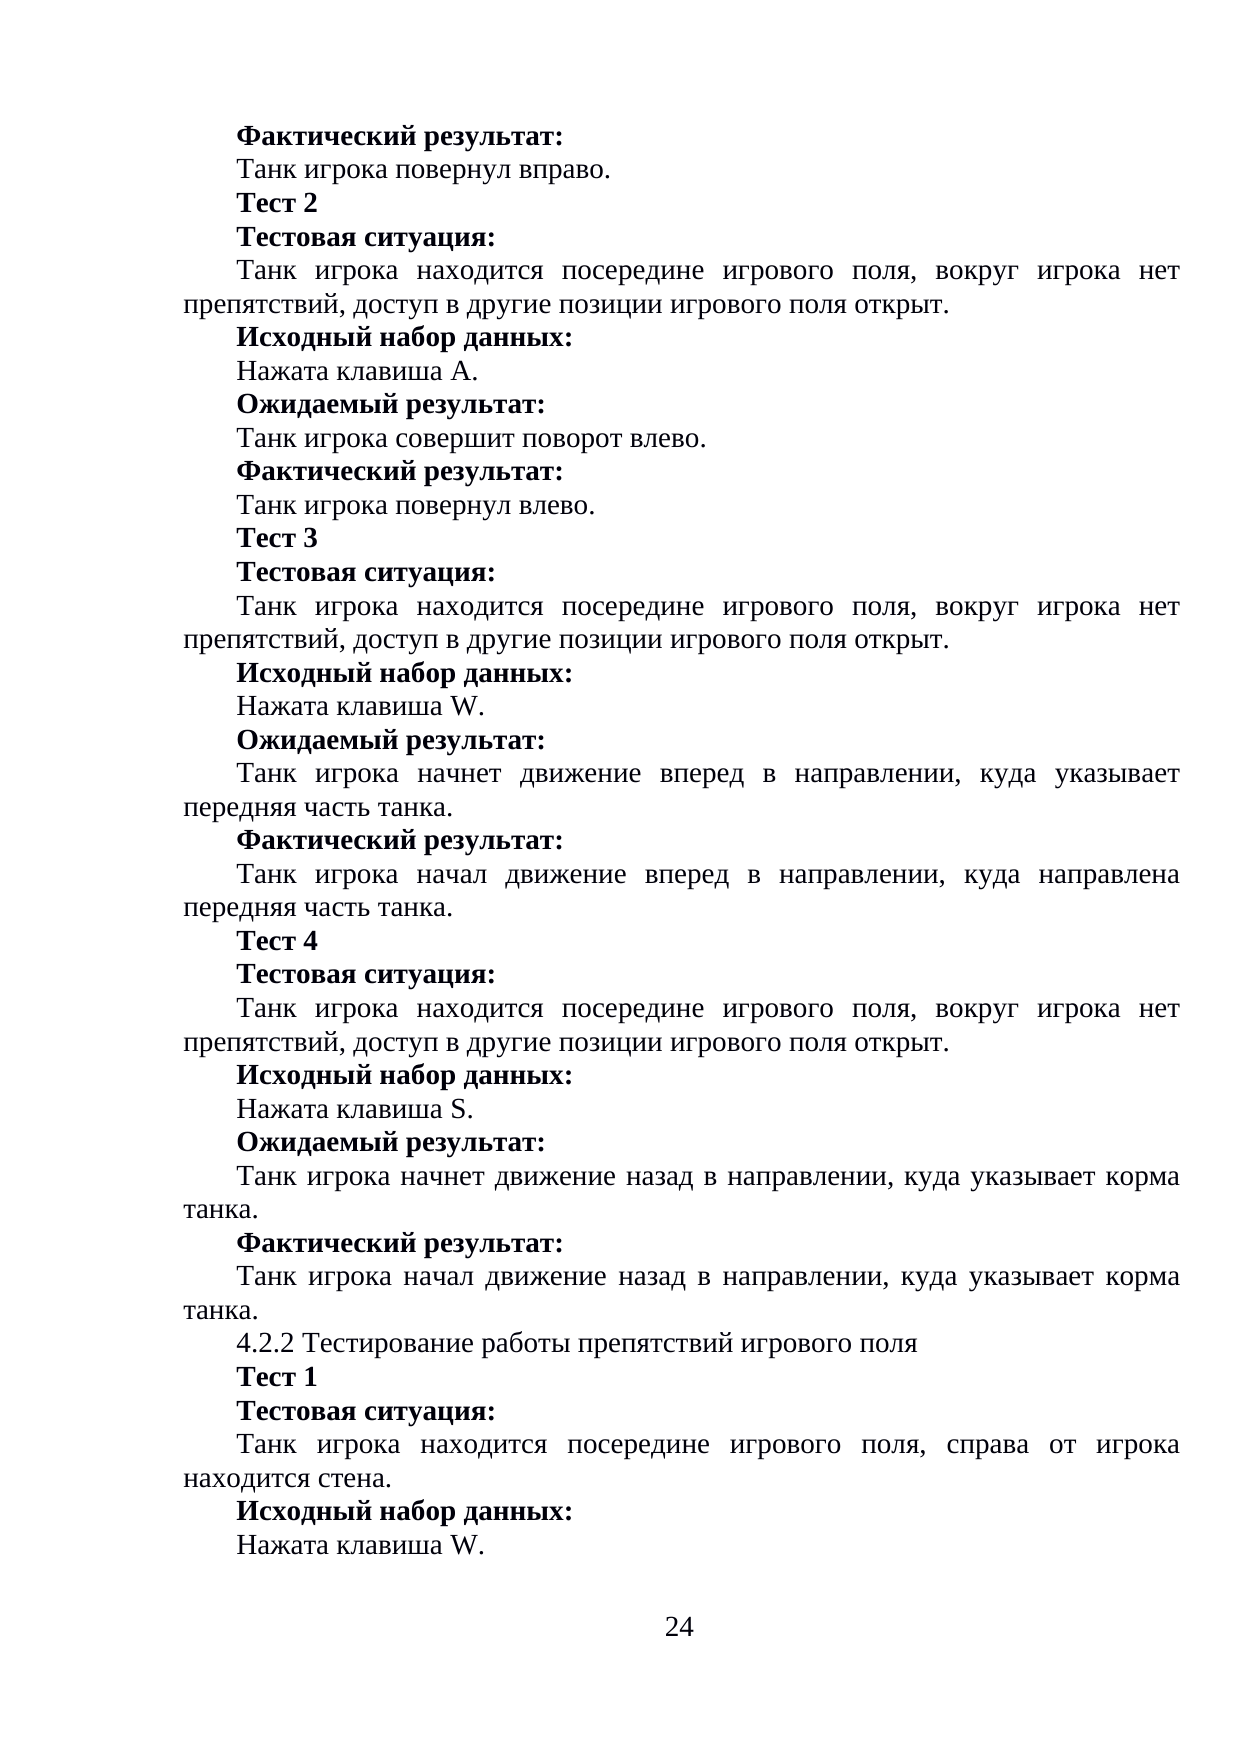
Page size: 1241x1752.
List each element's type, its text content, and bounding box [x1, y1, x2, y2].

text Нажата клавиша W. [183, 688, 1181, 722]
text Танк игрока находится посередине игрового поля, справа от игрока находится стена. [183, 1426, 1181, 1493]
text Нажата клавиша S. [183, 1091, 1181, 1124]
text Танк игрока начал движение вперед в направлении, куда направлена передняя часть танка. [183, 856, 1181, 923]
text Тестовая ситуация: [183, 219, 1181, 252]
text Танк игрока совершит поворот влево. [183, 420, 1181, 453]
text Танк игрока начнет движение назад в направлении, куда указывает корма танка. [183, 1158, 1181, 1225]
text Исходный набор данных: [183, 655, 1181, 688]
text Тестовая ситуация: [183, 957, 1181, 990]
text Фактический результат: [183, 453, 1181, 487]
text Фактический результат: [183, 822, 1181, 856]
text Танк игрока находится посередине игрового поля, вокруг игрока нет препятствий, доступ в другие позиции игрового поля открыт. [183, 990, 1181, 1057]
text Танк игрока начнет движение вперед в направлении, куда указывает передняя часть танка. [183, 755, 1181, 822]
text Фактический результат: [183, 1225, 1181, 1258]
text Нажата клавиша A. [183, 353, 1181, 386]
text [183, 252, 1181, 319]
text Тест 1 [183, 1359, 1181, 1393]
text Тестовая ситуация: [183, 1393, 1181, 1426]
text Тест 4 [183, 923, 1181, 957]
text Фактический результат: [183, 118, 1181, 152]
text Нажата клавиша W. [183, 1527, 1181, 1560]
text Тестовая ситуация: [183, 554, 1181, 588]
text Исходный набор данных: [183, 1057, 1181, 1091]
text Тест 3 [183, 521, 1181, 554]
text Ожидаемый результат: [183, 1124, 1181, 1158]
text Исходный набор данных: [183, 319, 1181, 353]
text Тест 2 [183, 185, 1181, 219]
subtitle 4.2.2 Тестирование работы препятствий игрового поля [236, 1326, 1181, 1359]
text Танк игрока начал движение назад в направлении, куда указывает корма танка. [183, 1258, 1181, 1326]
text Танк игрока повернул влево. [183, 487, 1181, 521]
text Танк игрока находится посередине игрового поля, вокруг игрока нет препятствий, доступ в другие позиции игрового поля открыт. [183, 588, 1181, 655]
text Танк игрока повернул вправо. [183, 152, 1181, 185]
text Ожидаемый результат: [183, 722, 1181, 755]
text Ожидаемый результат: [183, 386, 1181, 420]
text Исходный набор данных: [183, 1493, 1181, 1527]
